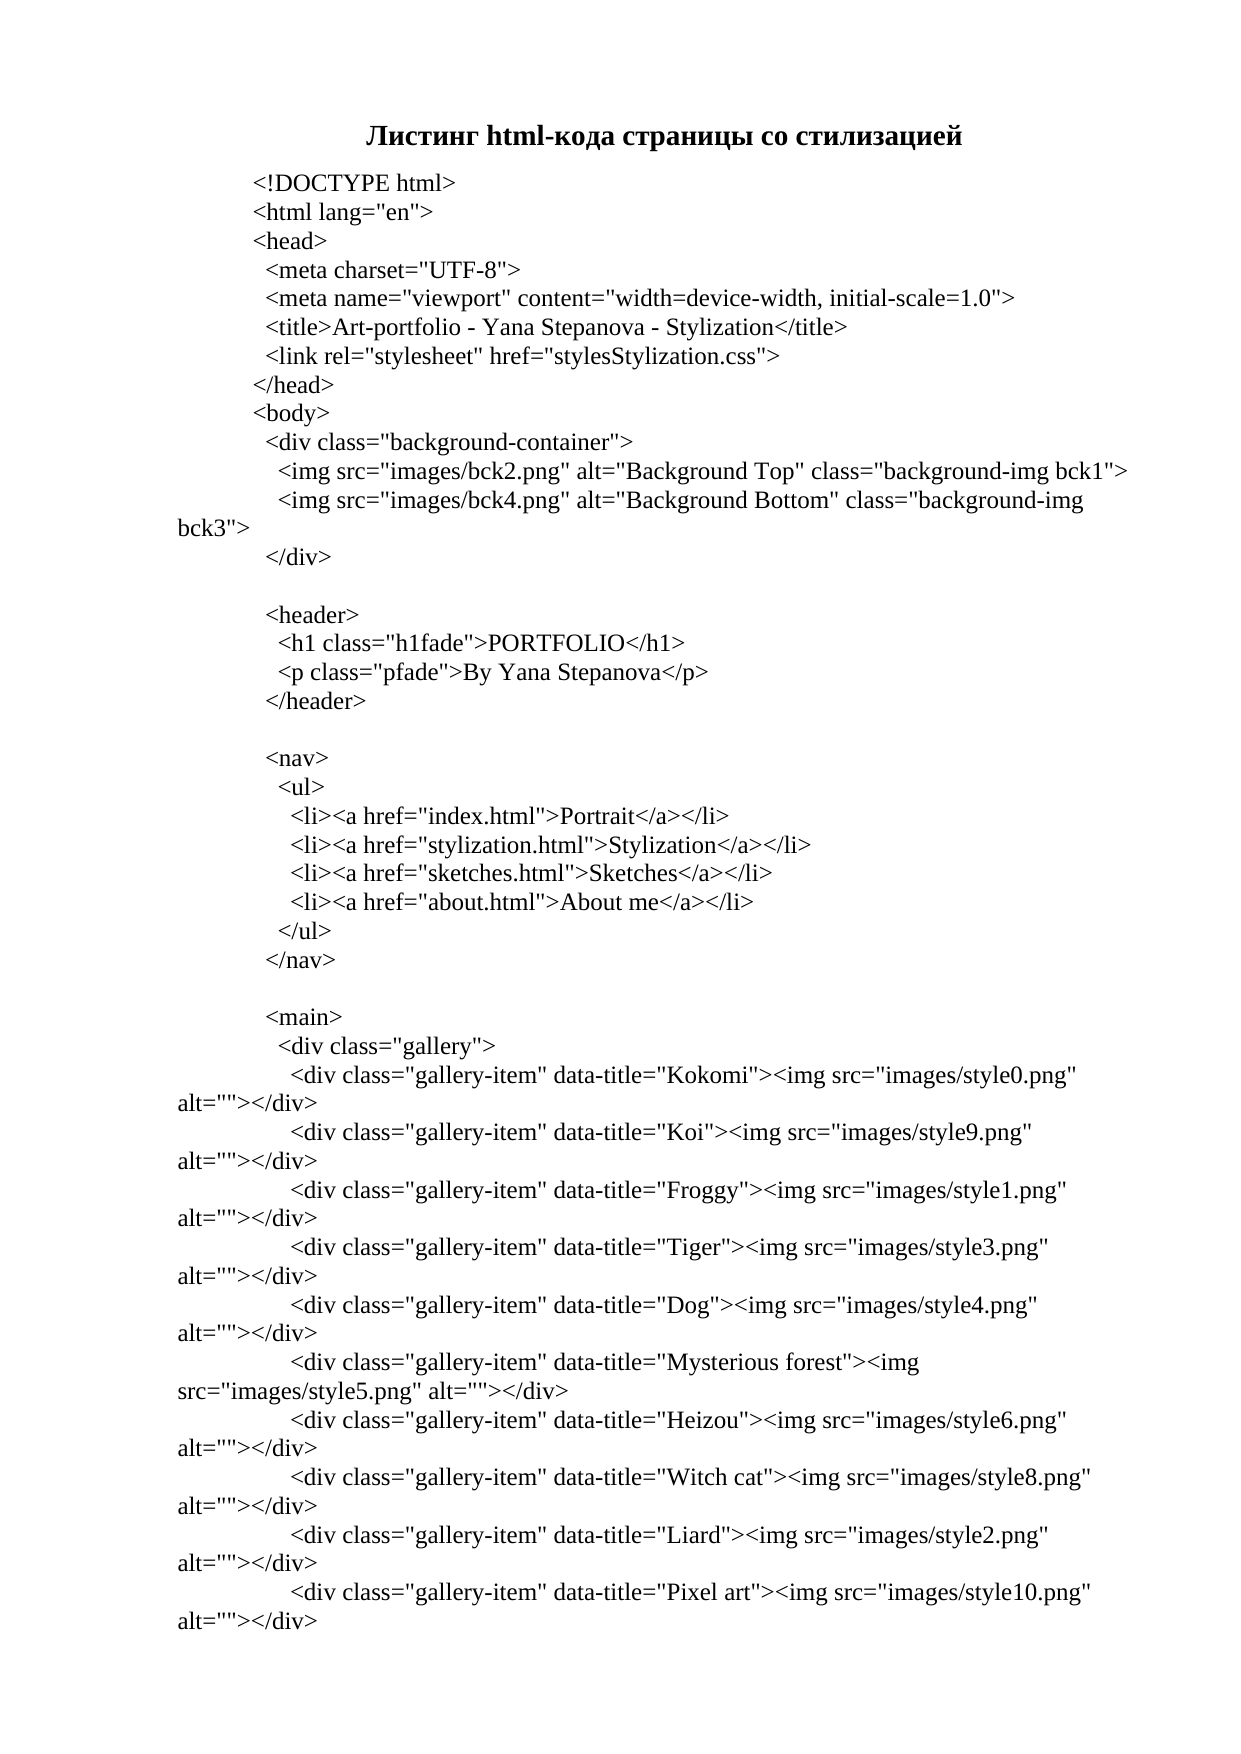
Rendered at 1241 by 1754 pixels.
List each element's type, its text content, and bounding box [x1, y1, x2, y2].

text <div class="gallery-item" data-title="Pixel art"><img src="images/style10.png" alt=""></div> [177, 1577, 1152, 1635]
text </div> [177, 542, 1152, 571]
text <li><a href="index.html">Portrait</a></li> [177, 801, 1152, 830]
text Листинг html-кода страницы со стилизацией [177, 118, 1152, 152]
text <body> [177, 398, 1152, 427]
text <div class="gallery-item" data-title="Witch cat"><img src="images/style8.png" alt=""></div> [177, 1462, 1152, 1520]
text <div class="gallery-item" data-title="Froggy"><img src="images/style1.png" alt=""></div> [177, 1175, 1152, 1232]
text <main> [177, 1002, 1152, 1031]
text <meta name="viewport" content="width=device-width, initial-scale=1.0"> [177, 283, 1152, 312]
text <ul> [177, 772, 1152, 801]
text </header> [177, 686, 1152, 715]
text <div class="gallery-item" data-title="Liard"><img src="images/style2.png" alt=""></div> [177, 1520, 1152, 1577]
text <div class="gallery-item" data-title="Heizou"><img src="images/style6.png" alt=""></div> [177, 1405, 1152, 1462]
text </head> [177, 370, 1152, 398]
text <div class="gallery-item" data-title="Tiger"><img src="images/style3.png" alt=""></div> [177, 1232, 1152, 1290]
text <title>Art-portfolio - Yana Stepanova - Stylization</title> [177, 312, 1152, 341]
text <header> [177, 600, 1152, 628]
text <div class="gallery-item" data-title="Mysterious forest"><img src="images/style5.png" alt=""></div> [177, 1347, 1152, 1405]
text <img src="images/bck2.png" alt="Background Top" class="background-img bck1"> [177, 456, 1152, 485]
text <link rel="stylesheet" href="stylesStylization.css"> [177, 341, 1152, 370]
text <meta charset="UTF-8"> [177, 255, 1152, 283]
text <li><a href="sketches.html">Sketches</a></li> [177, 858, 1152, 887]
text <div class="background-container"> [177, 427, 1152, 456]
text </nav> [177, 945, 1152, 973]
text <div class="gallery"> [177, 1031, 1152, 1060]
text <div class="gallery-item" data-title="Koi"><img src="images/style9.png" alt=""></div> [177, 1117, 1152, 1175]
text <div class="gallery-item" data-title="Dog"><img src="images/style4.png" alt=""></div> [177, 1290, 1152, 1347]
text <h1 class="h1fade">PORTFOLIO</h1> [177, 628, 1152, 657]
text </ul> [177, 916, 1152, 945]
text <!DOCTYPE html> [177, 168, 1152, 197]
text <p class="pfade">By Yana Stepanova</p> [177, 657, 1152, 686]
text <div class="gallery-item" data-title="Kokomi"><img src="images/style0.png" alt=""></div> [177, 1060, 1152, 1117]
text <img src="images/bck4.png" alt="Background Bottom" class="background-img bck3"> [177, 485, 1152, 542]
text <li><a href="stylization.html">Stylization</a></li> [177, 830, 1152, 858]
text <head> [177, 226, 1152, 255]
text <nav> [177, 743, 1152, 772]
text <html lang="en"> [177, 197, 1152, 226]
text <li><a href="about.html">About me</a></li> [177, 887, 1152, 916]
